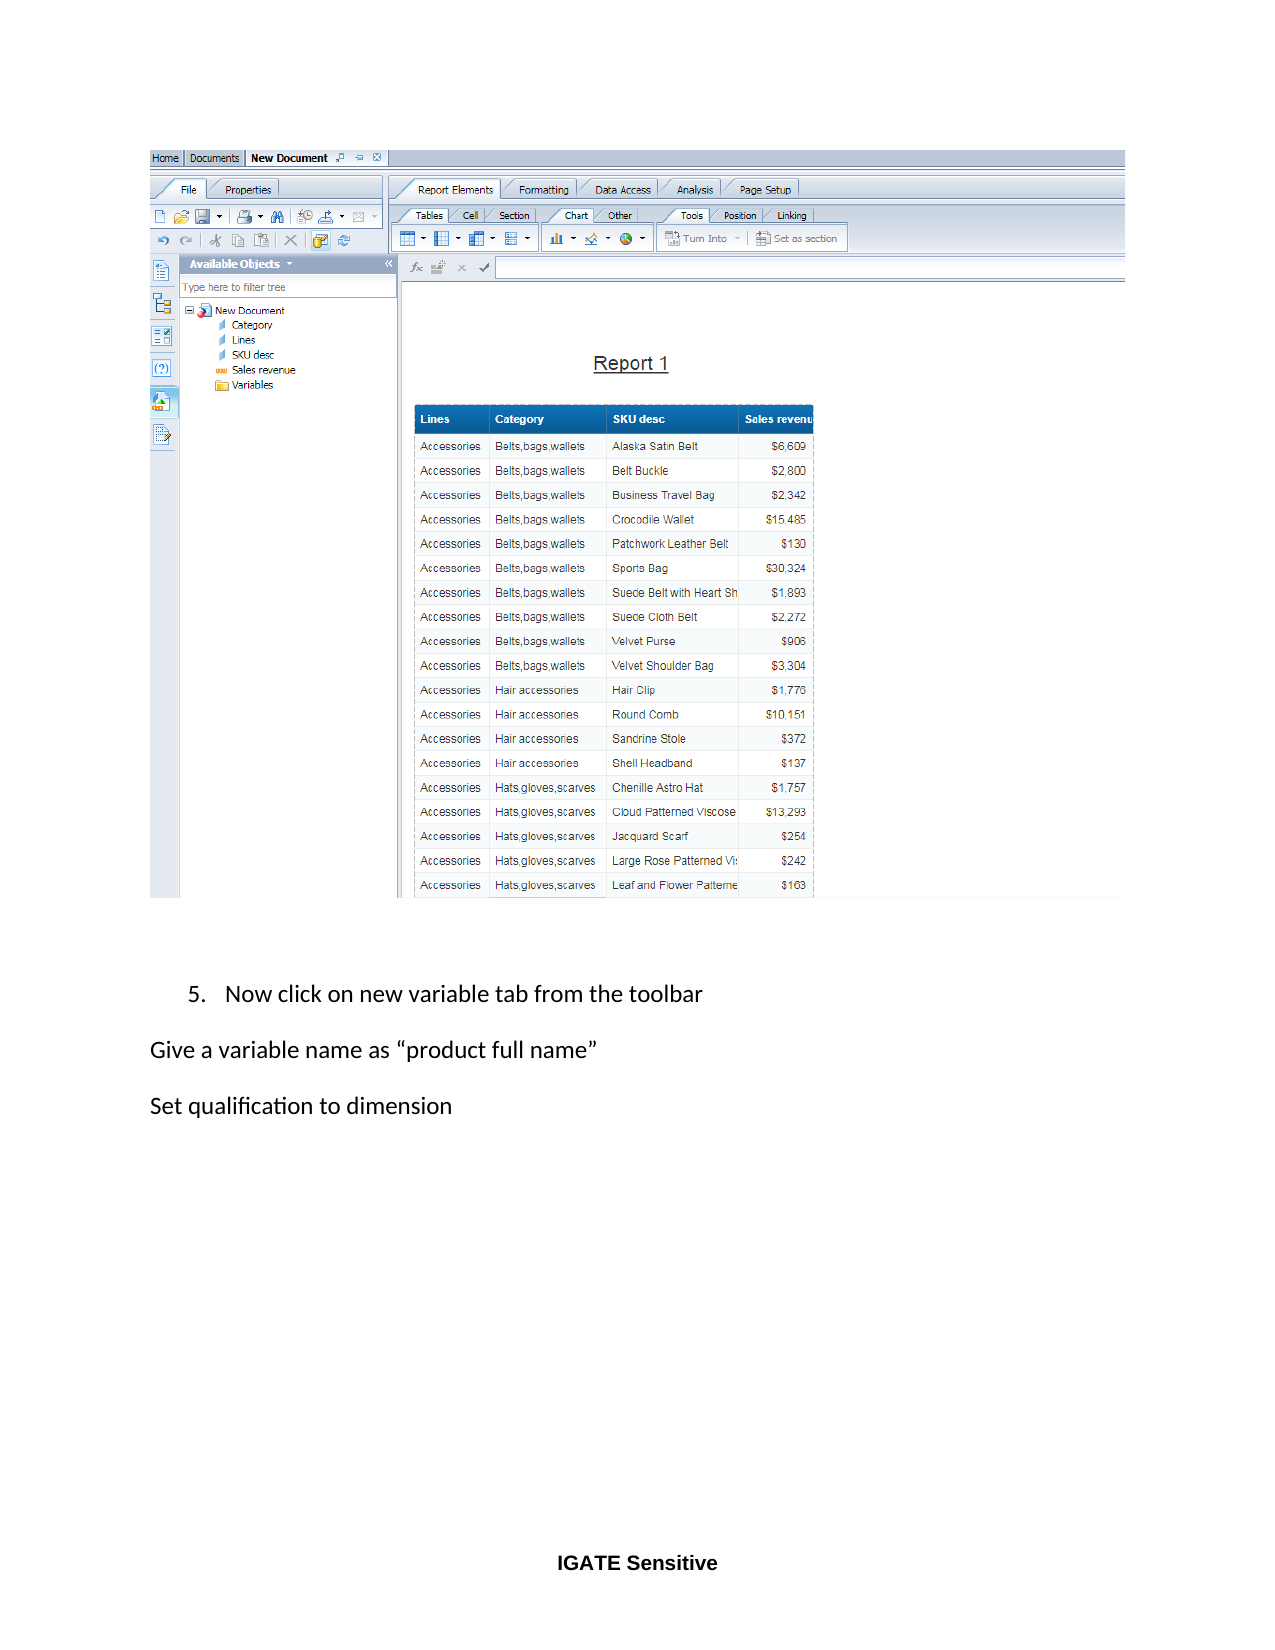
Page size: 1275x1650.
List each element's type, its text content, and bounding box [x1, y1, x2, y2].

list Now click on new variable tab from the toolbar [187, 978, 1125, 1009]
text Set qualification to dimension [150, 1090, 1125, 1121]
picture [150, 150, 1125, 898]
text Give a variable name as “product full name” [150, 1034, 1125, 1065]
